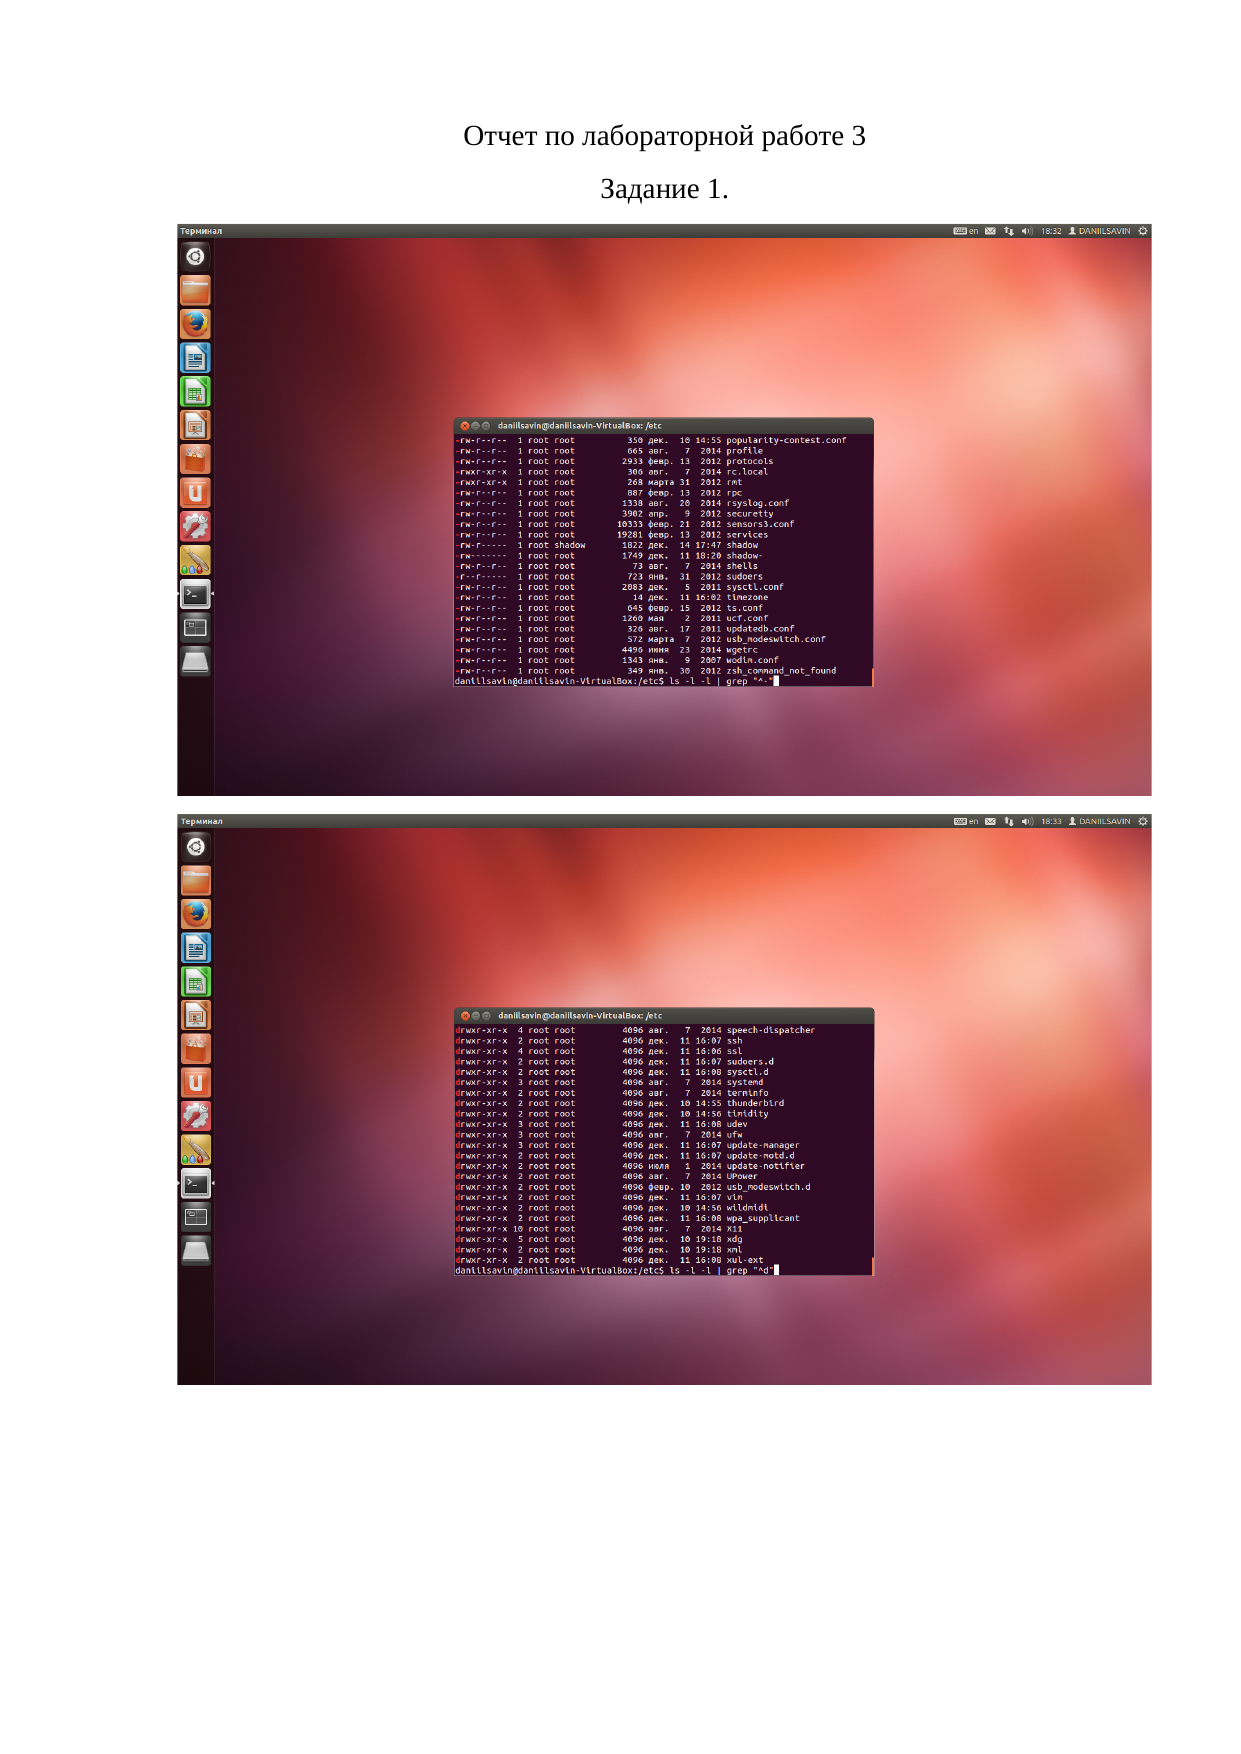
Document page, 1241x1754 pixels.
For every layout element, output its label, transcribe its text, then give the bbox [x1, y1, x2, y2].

text Задание 1. [177, 171, 1152, 204]
text Отчет по лабораторной работе 3 [177, 118, 1152, 152]
picture [177, 814, 1152, 1385]
picture [177, 223, 1152, 796]
